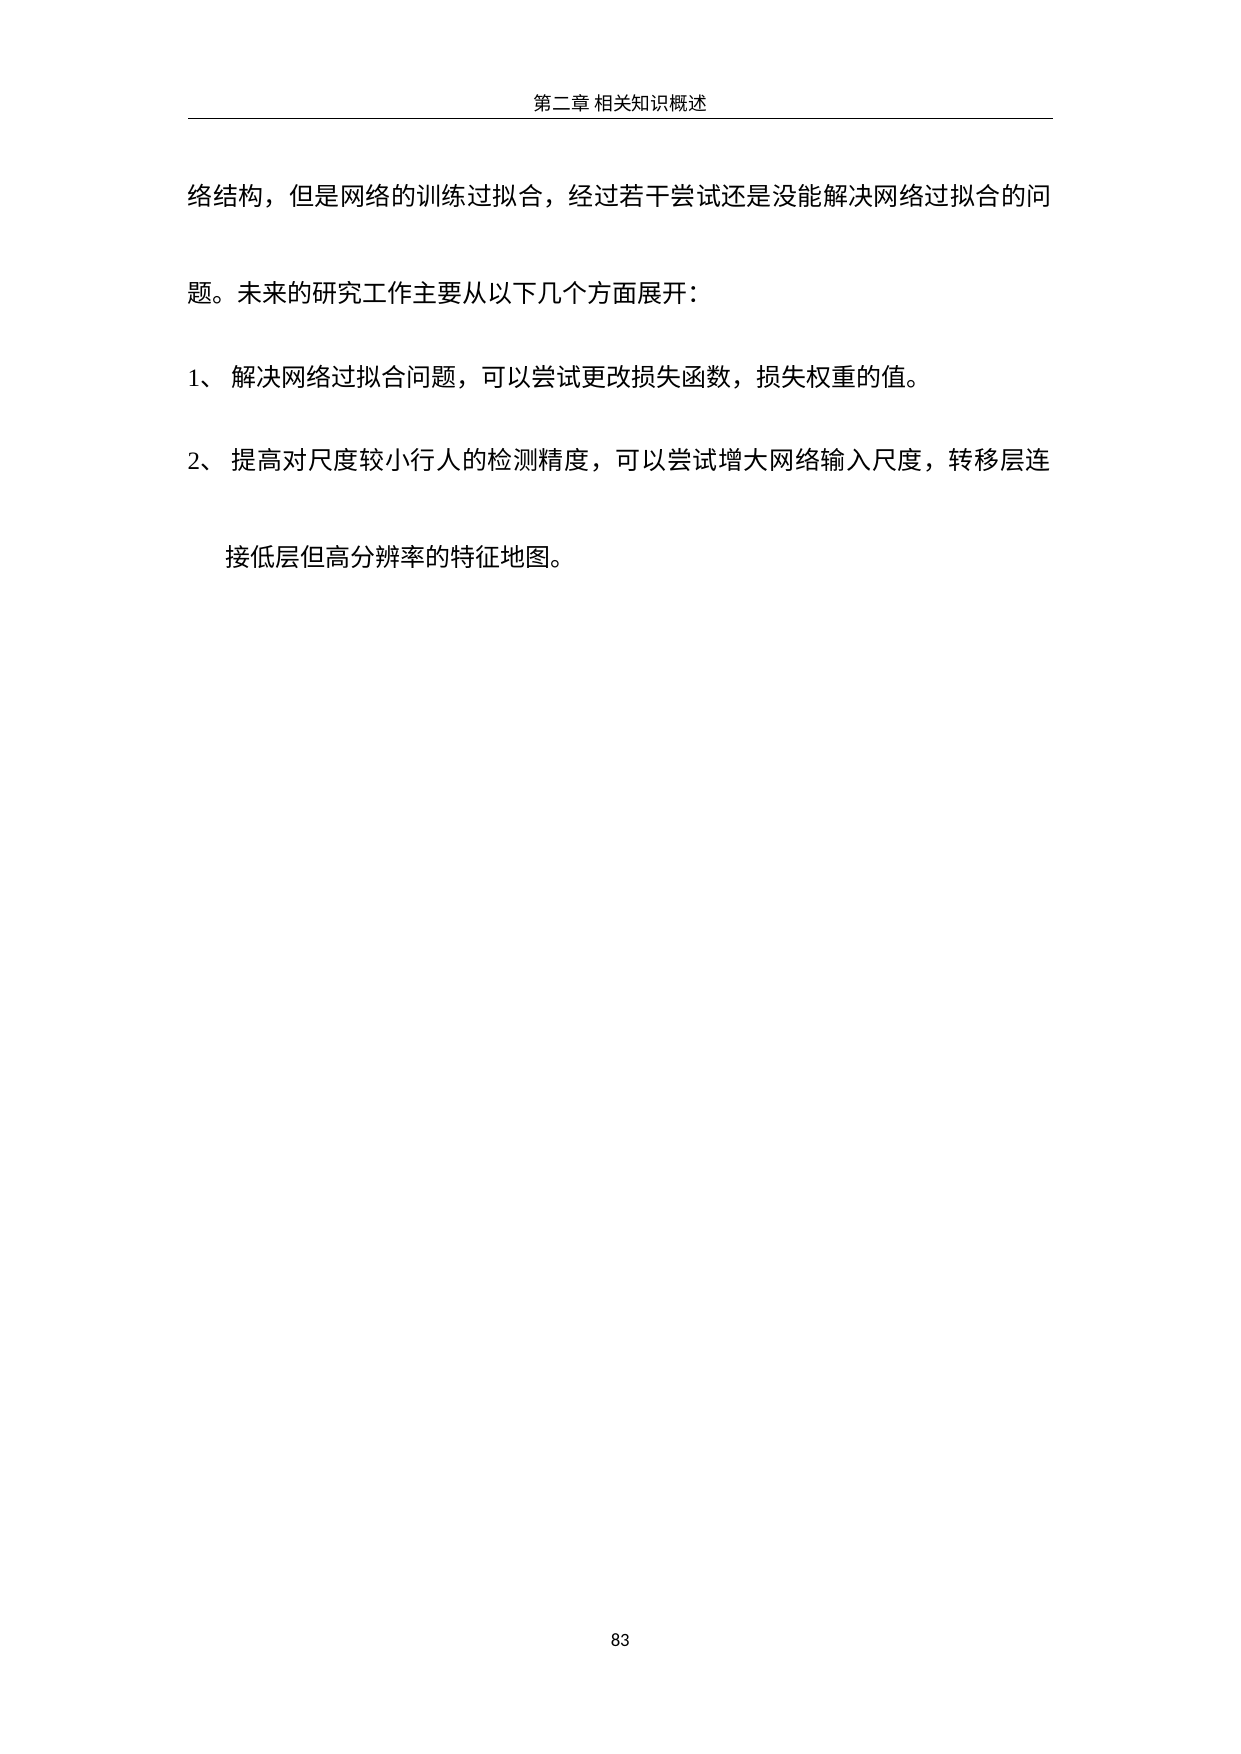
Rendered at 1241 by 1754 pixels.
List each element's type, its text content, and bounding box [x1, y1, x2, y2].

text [187, 162, 1053, 324]
list 提高对尺度较小行人的检测精度，可以尝试增大网络输入尺度，转移层连接低层但高分辨率的特征地图。 [187, 426, 1053, 588]
list 解决网络过拟合问题，可以尝试更改损失函数，损失权重的值。 [187, 343, 1053, 408]
